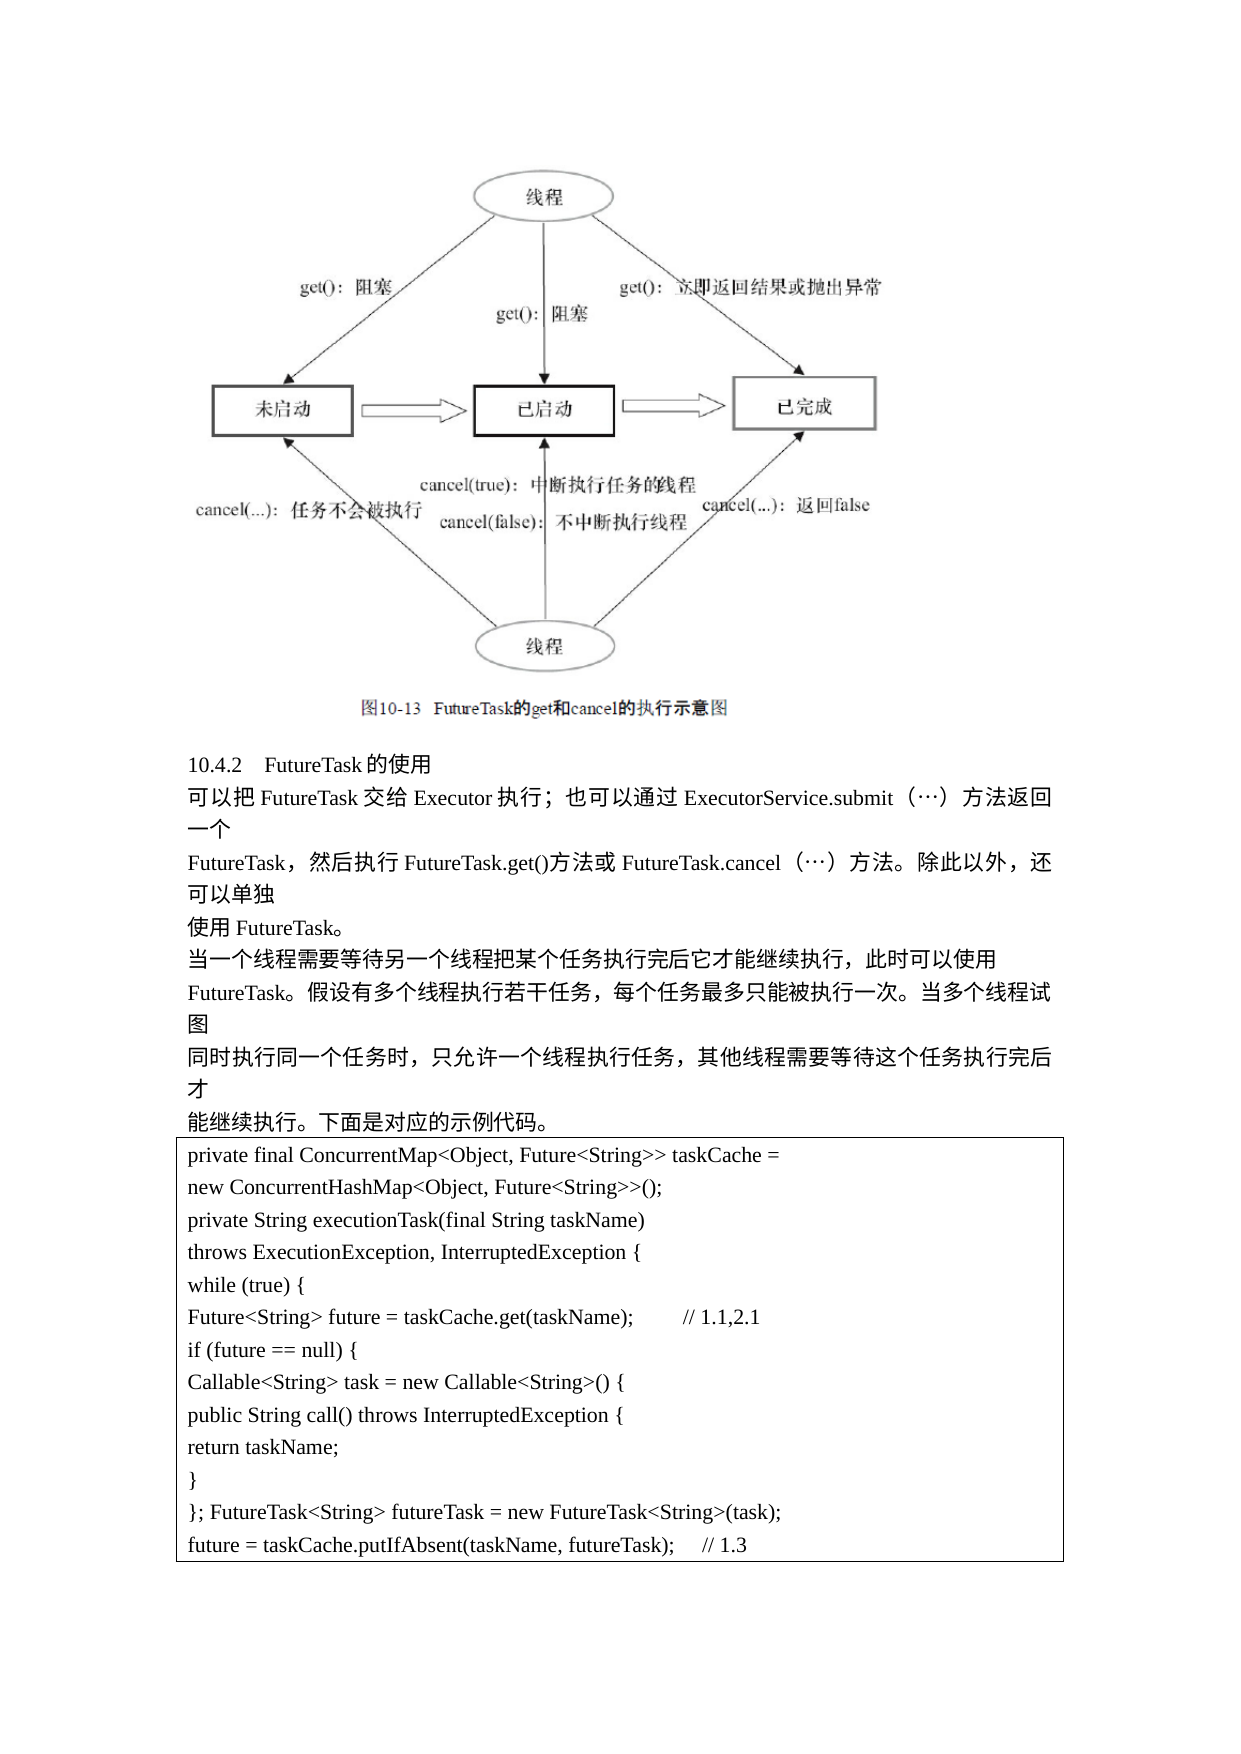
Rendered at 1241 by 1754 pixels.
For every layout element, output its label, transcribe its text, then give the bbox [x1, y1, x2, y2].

text 使用FutureTask。 [187, 909, 1053, 942]
text 当一个线程需要等待另一个线程把某个任务执行完后它才能继续执行，此时可以使用 [187, 942, 1053, 974]
picture [187, 162, 903, 725]
text FutureTask，然后执行FutureTask.get()方法或FutureTask.cancel（…）方法。除此以外，还可以单独 [187, 844, 1053, 909]
text 可以把FutureTask交给Executor执行；也可以通过ExecutorService.submit（…）方法返回一个 [187, 779, 1053, 844]
text 10.4.2 FutureTask的使用 [187, 747, 1053, 779]
text 同时执行同一个任务时，只允许一个线程执行任务，其他线程需要等待这个任务执行完后才 [187, 1039, 1053, 1104]
text FutureTask。假设有多个线程执行若干任务，每个任务最多只能被执行一次。当多个线程试图 [187, 974, 1053, 1039]
text 能继续执行。下面是对应的示例代码。 [187, 1104, 1053, 1137]
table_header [177, 1138, 1063, 1561]
